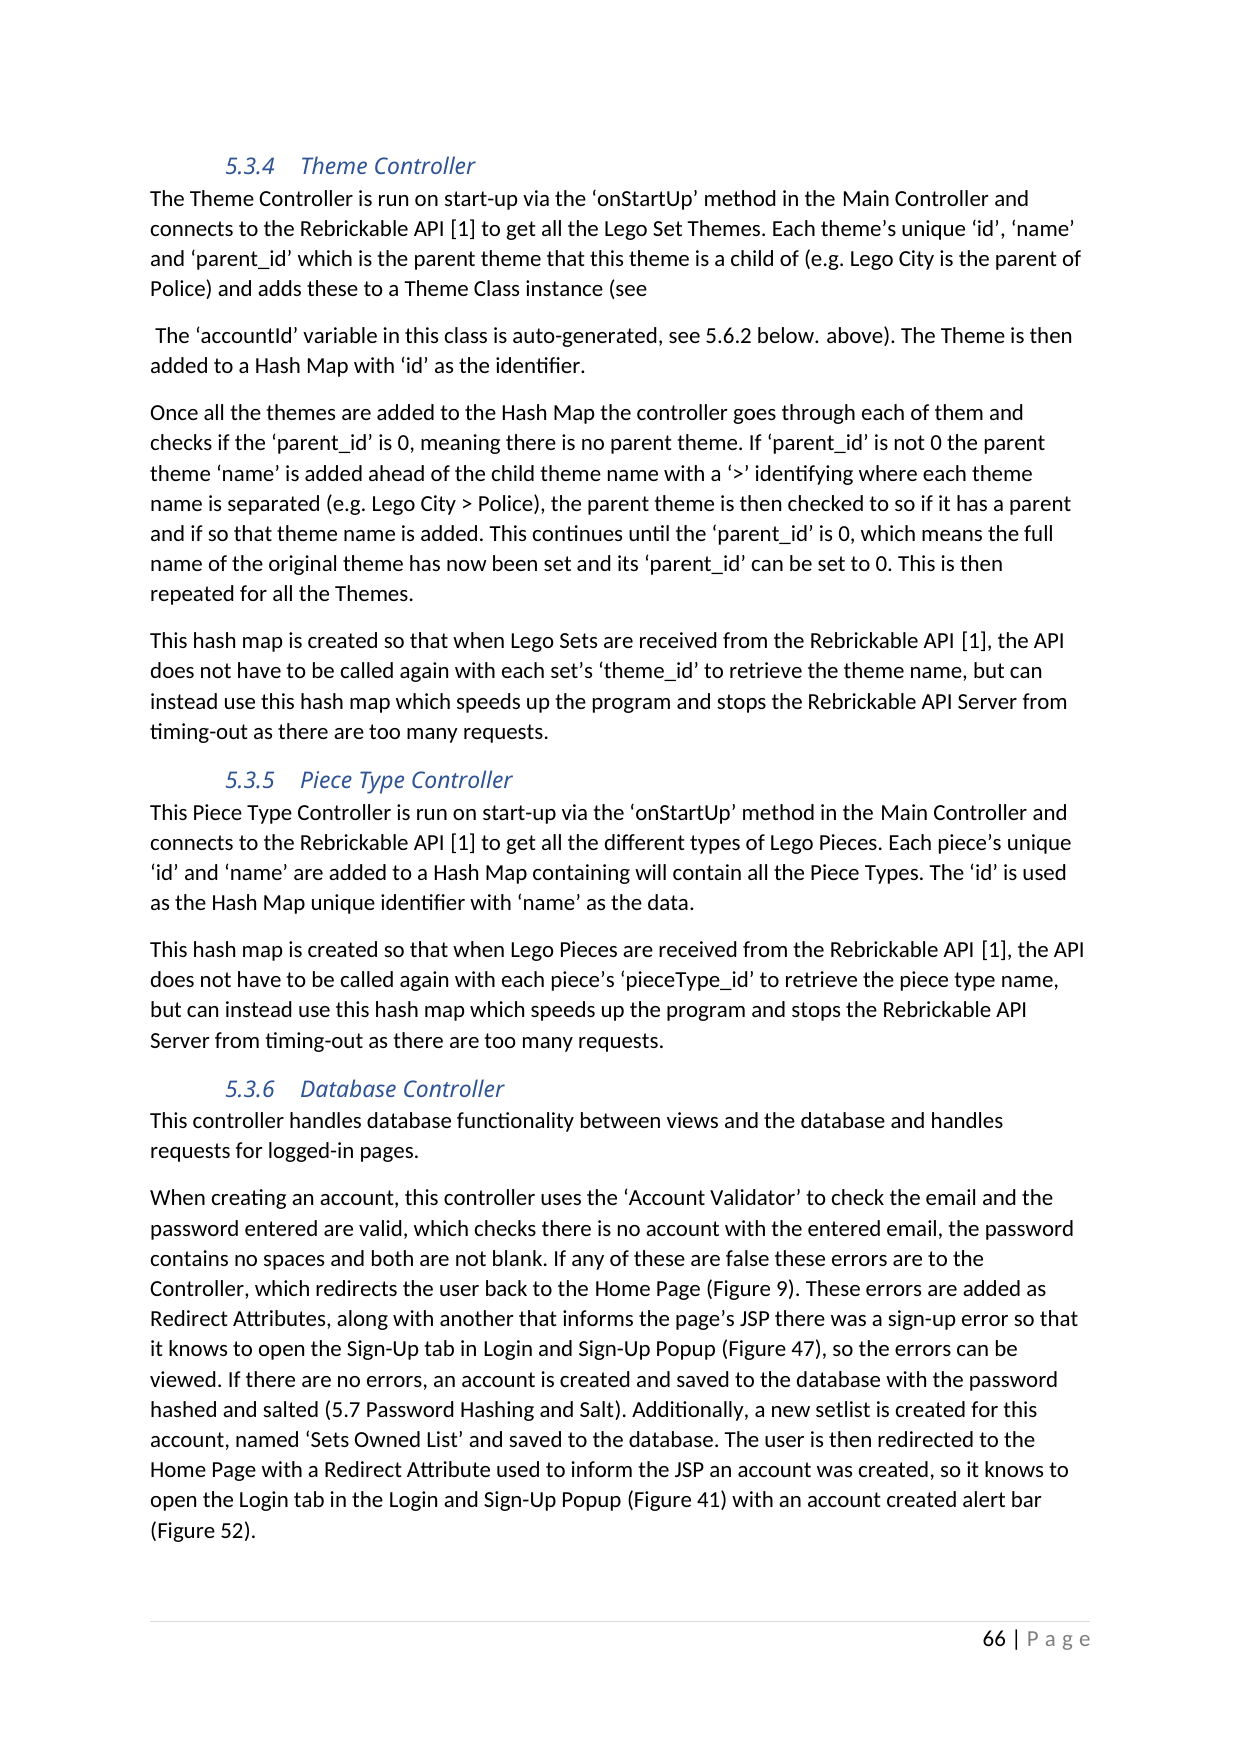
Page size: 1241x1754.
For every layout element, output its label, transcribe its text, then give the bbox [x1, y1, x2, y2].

text The Theme Controller is run on start-up via the ‘onStartUp’ method in the Main Controller and connects to the Rebrickable API [1] to get all the Lego Set Themes. Each theme’s unique ‘id’, ‘name’ and ‘parent_id’ which is the parent theme that this theme is a child of (e.g. Lego City is the parent of Police) and adds these to a Theme Class instance (see 0 The ‘accountId’ variable in this class is auto-generated, see 5.6.2 below. [150, 184, 1090, 302]
text Once all the themes are added to the Hash Map the controller goes through each of them and checks if the ‘parent_id’ is 0, meaning there is no parent theme. If ‘parent_id’ is not 0 the parent theme ‘name’ is added ahead of the child theme name with a ‘>’ identifying where each theme name is separated (e.g. Lego City > Police), the parent theme is then checked to so if it has a parent and if so that theme name is added. This continues until the ‘parent_id’ is 0, which means the full name of the original theme has now been set and its ‘parent_id’ can be set to 0. This is then repeated for all the Themes. [150, 398, 1090, 608]
subtitle Theme Controller [225, 150, 1090, 181]
subtitle Database Controller [225, 1073, 1090, 1104]
subtitle Piece Type Controller [225, 764, 1090, 795]
text Theme Class above). The Theme is then added to a Hash Map with ‘id’ as the identifier. [150, 321, 1090, 379]
text When creating an account, this controller uses the ‘Account Validator’ to check the email and the password entered are valid, which checks there is no account with the entered email, the password contains no spaces and both are not blank. If any of these are false these errors are to the Controller, which redirects the user back to the Home Page (Figure 9). These errors are added as Redirect Attributes, along with another that informs the page’s JSP there was a sign-up error so that it knows to open the Sign-Up tab in Login and Sign-Up Popup (Figure 47), so the errors can be viewed. If there are no errors, an account is created and saved to the database with the password hashed and salted (5.7 Password Hashing and Salt). Additionally, a new setlist is created for this account, named ‘Sets Owned List’ and saved to the database. The user is then redirected to the Home Page with a Redirect Attribute used to inform the JSP an account was created, so it knows to open the Login tab in the Login and Sign-Up Popup (Figure 41) with an account created alert bar (Figure 52). [150, 1183, 1090, 1544]
text This Piece Type Controller is run on start-up via the ‘onStartUp’ method in the Main Controller and connects to the Rebrickable API [1] to get all the different types of Lego Pieces. Each piece’s unique ‘id’ and ‘name’ are added to a Hash Map containing will contain all the Piece Types. The ‘id’ is used as the Hash Map unique identifier with ‘name’ as the data. [150, 798, 1090, 916]
text This controller handles database functionality between views and the database and handles requests for logged-in pages. [150, 1106, 1090, 1165]
text This hash map is created so that when Lego Sets are received from the Rebrickable API [1], the API does not have to be called again with each set’s ‘theme_id’ to retrieve the theme name, but can instead use this hash map which speeds up the program and stops the Rebrickable API Server from timing-out as there are too many requests. [150, 626, 1090, 745]
text This hash map is created so that when Lego Pieces are received from the Rebrickable API [1], the API does not have to be called again with each piece’s ‘pieceType_id’ to retrieve the piece type name, but can instead use this hash map which speeds up the program and stops the Rebrickable API Server from timing-out as there are too many requests. [150, 935, 1090, 1054]
